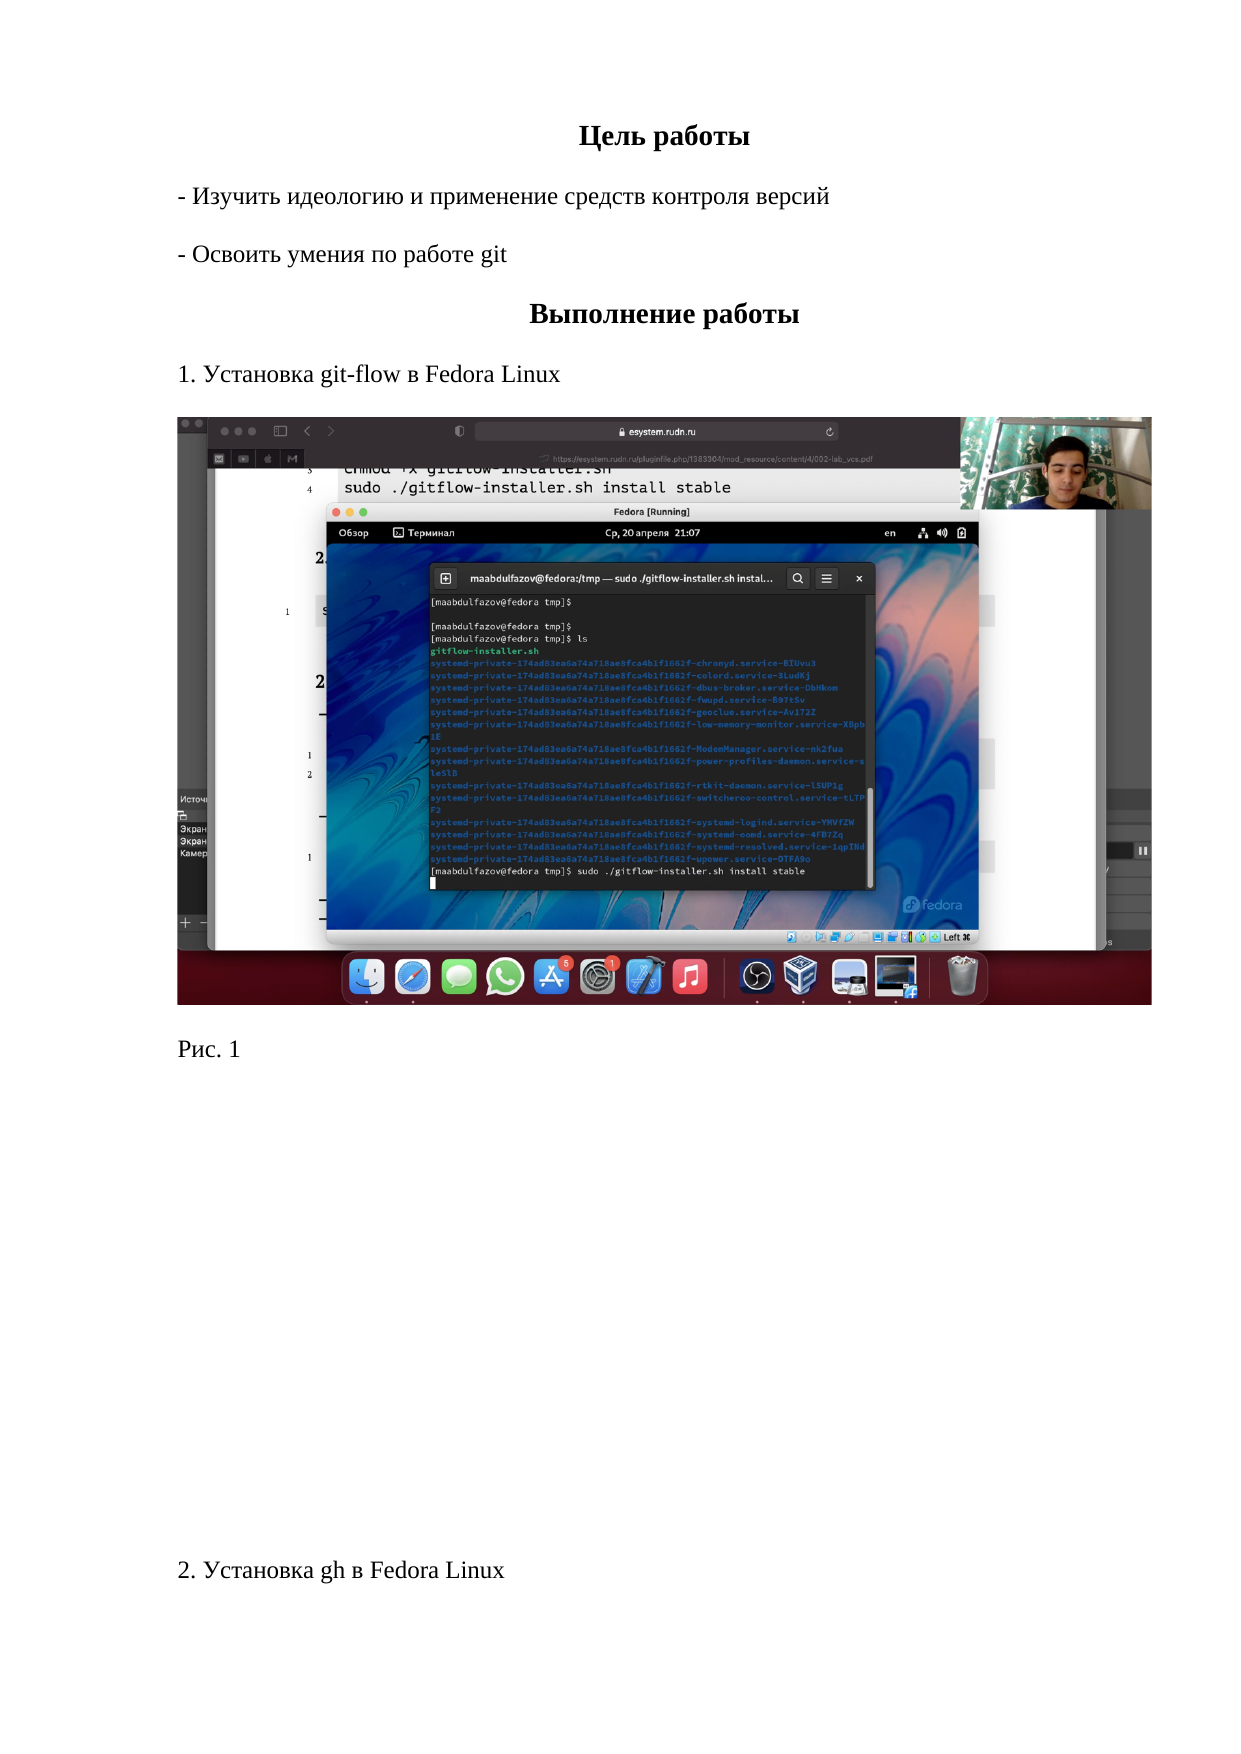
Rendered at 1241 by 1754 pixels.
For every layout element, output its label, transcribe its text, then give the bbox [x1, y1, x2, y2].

text 2. Установка gh в Fedora Linux [177, 1555, 1152, 1584]
text Рис. 1 [177, 1034, 1152, 1062]
text Выполнение работы [177, 297, 1152, 330]
text - Освоить умения по работе git [177, 239, 1152, 267]
text - Изучить идеологию и применение средств контроля версий [177, 181, 1152, 209]
text Цель работы [177, 118, 1152, 152]
text 1. Установка git-flow в Fedora Linux [177, 359, 1152, 388]
picture [177, 417, 1152, 1005]
